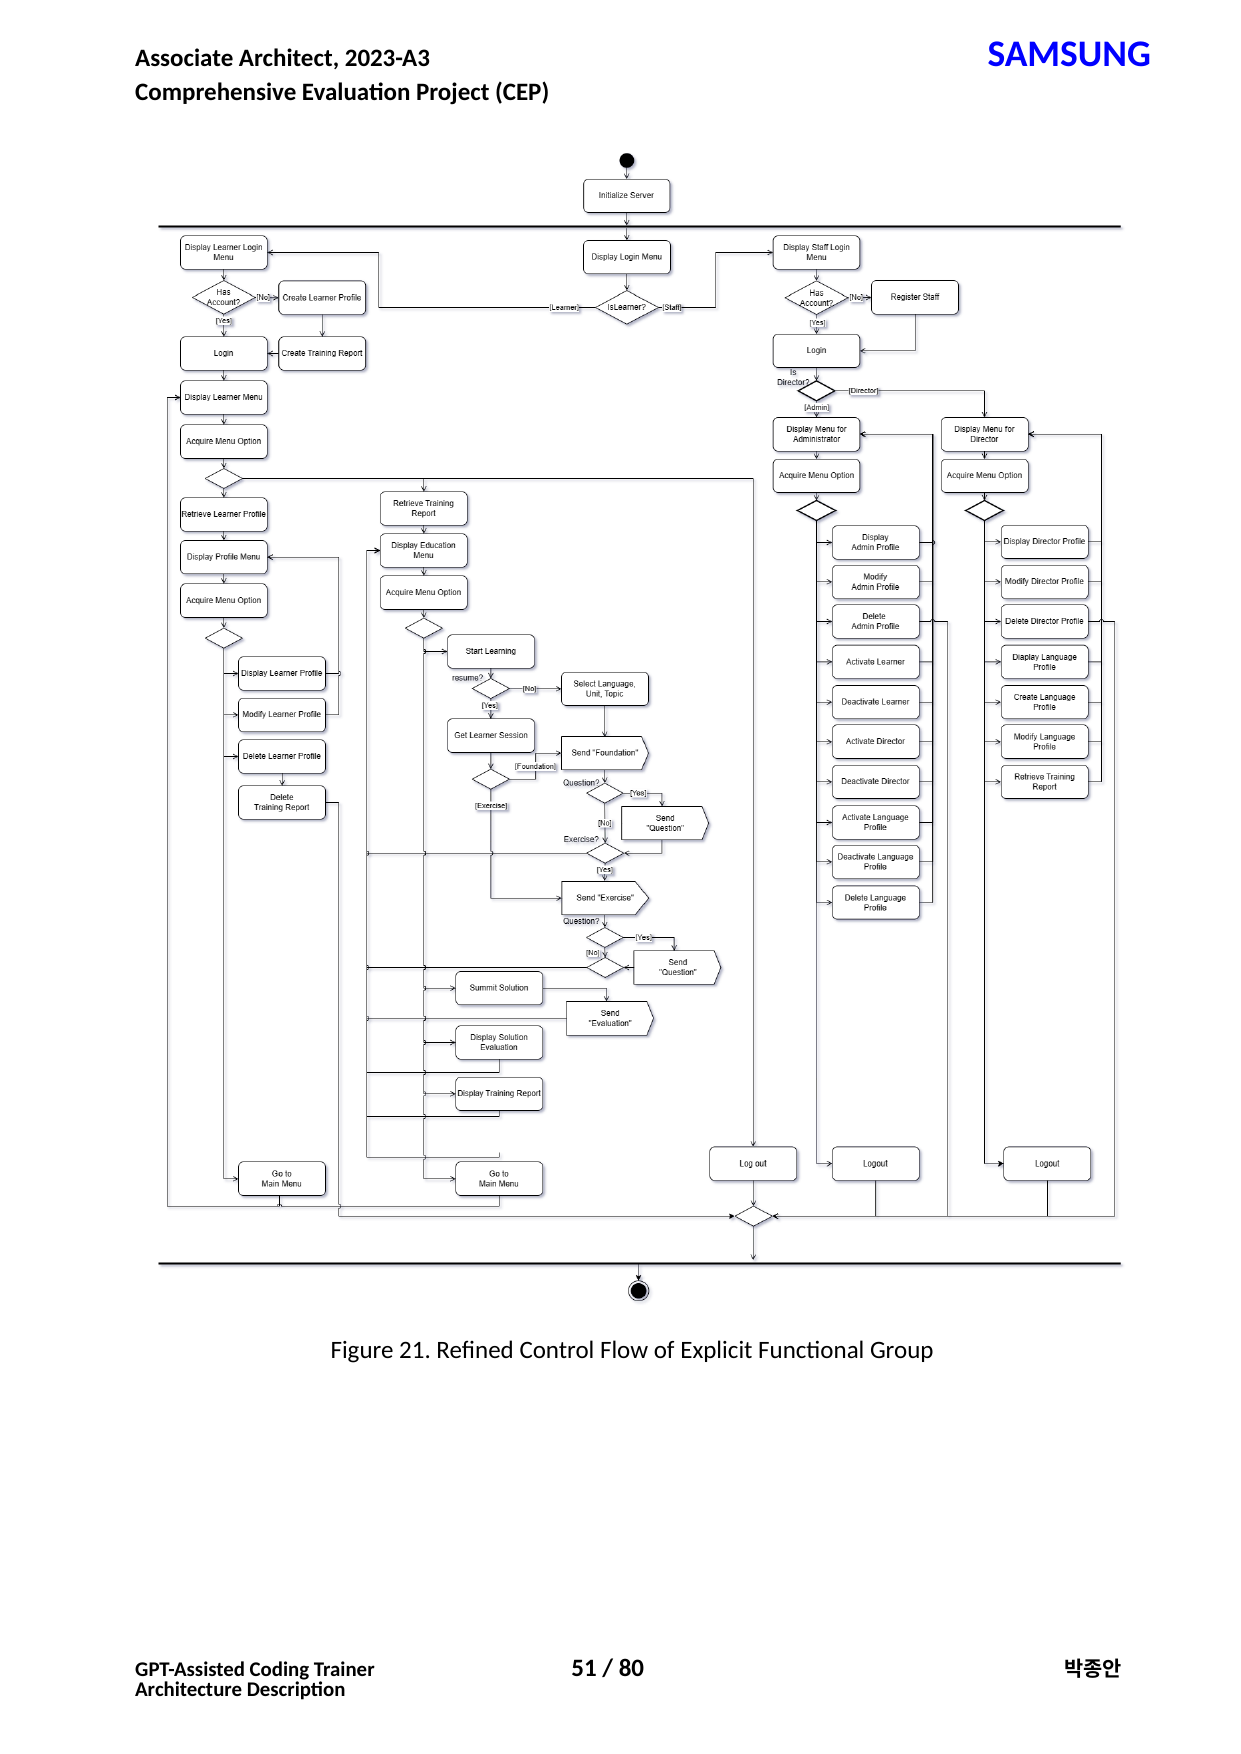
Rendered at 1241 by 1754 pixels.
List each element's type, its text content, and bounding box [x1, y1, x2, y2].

title Figure 21. Refined Control Flow of Explicit Functional Group [135, 1334, 1105, 1364]
picture [157, 150, 1129, 1309]
